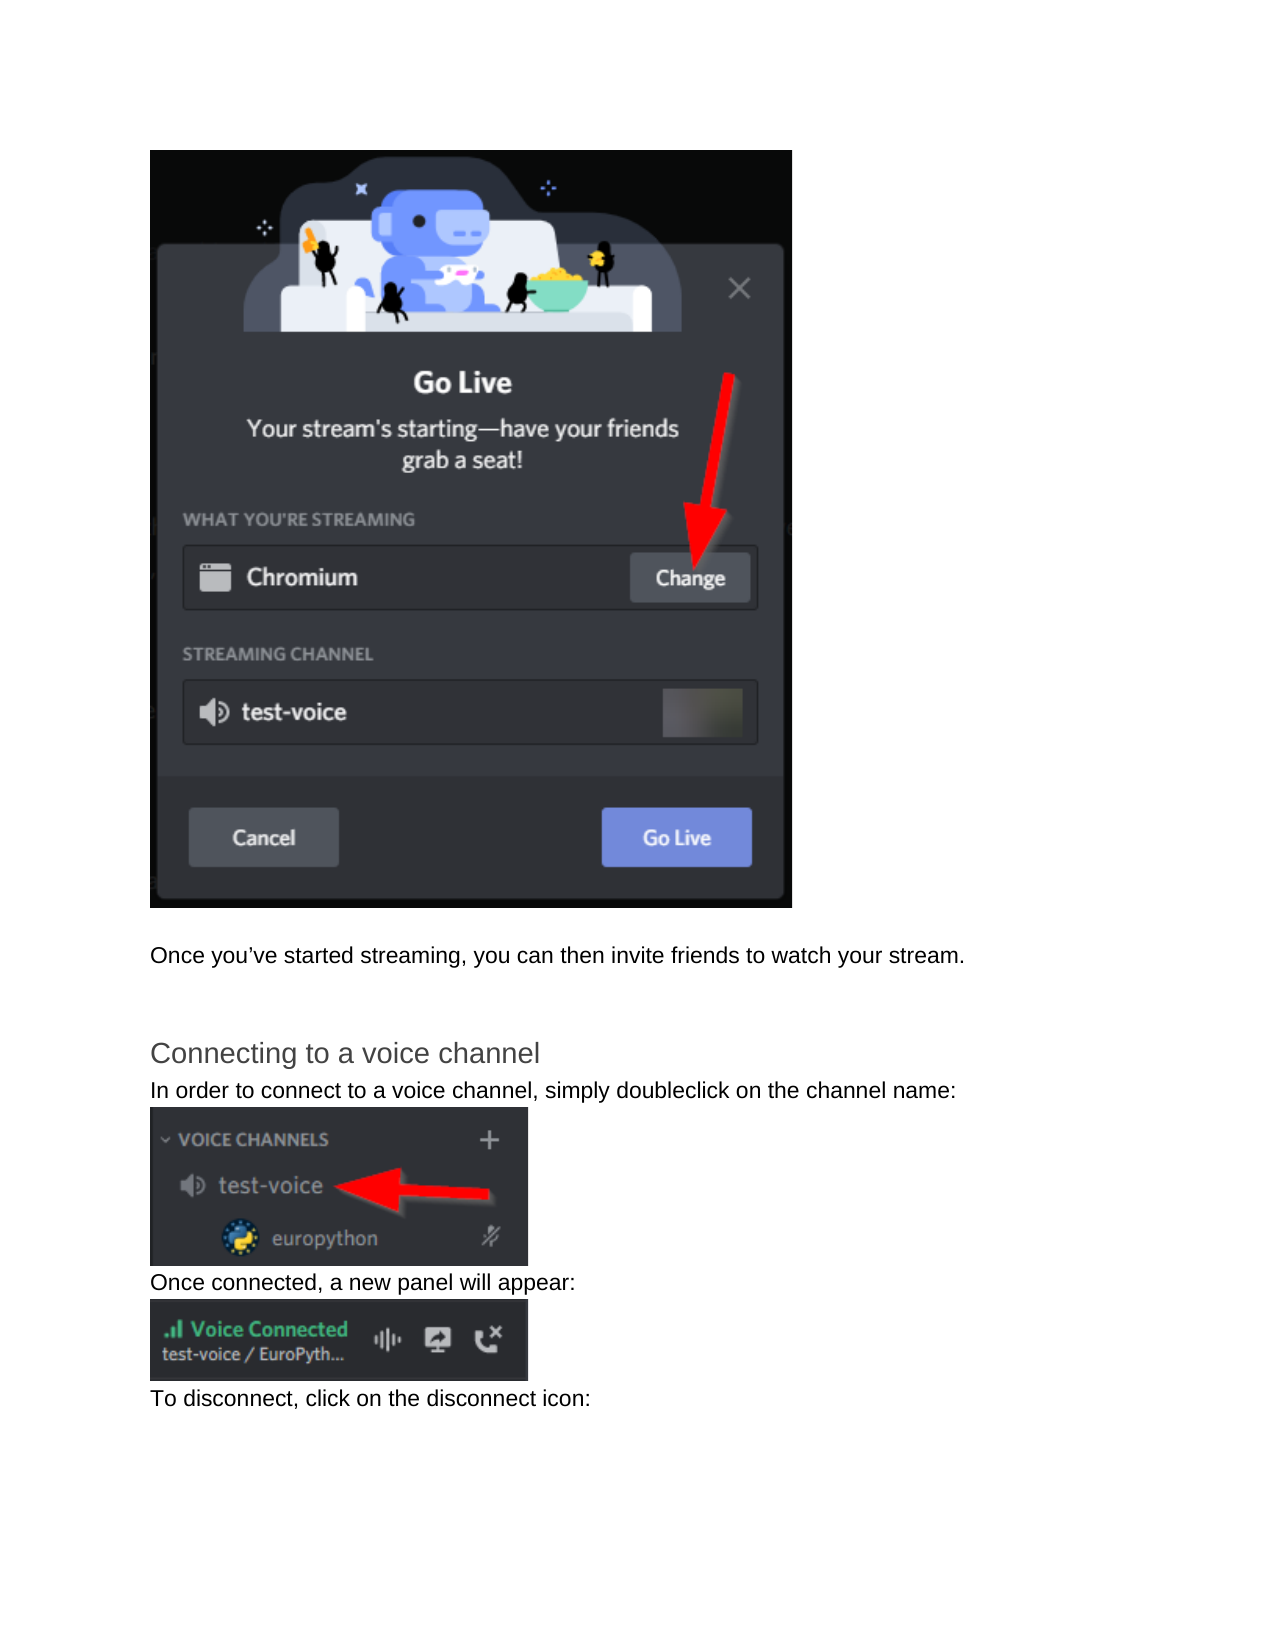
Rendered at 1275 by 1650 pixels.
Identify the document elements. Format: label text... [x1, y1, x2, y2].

text Once connected, a new panel will appear: [150, 1269, 1125, 1296]
text In order to connect to a voice channel, simply doubleclick on the channel name: [150, 1077, 1125, 1104]
picture [150, 1299, 529, 1381]
text To disconnect, click on the disconnect icon: [150, 1385, 1125, 1411]
subtitle Connecting to a voice channel [150, 1036, 1125, 1069]
picture [150, 150, 793, 908]
picture [150, 1107, 529, 1266]
text Once you’ve started streaming, you can then invite friends to watch your stream. [150, 942, 1125, 968]
